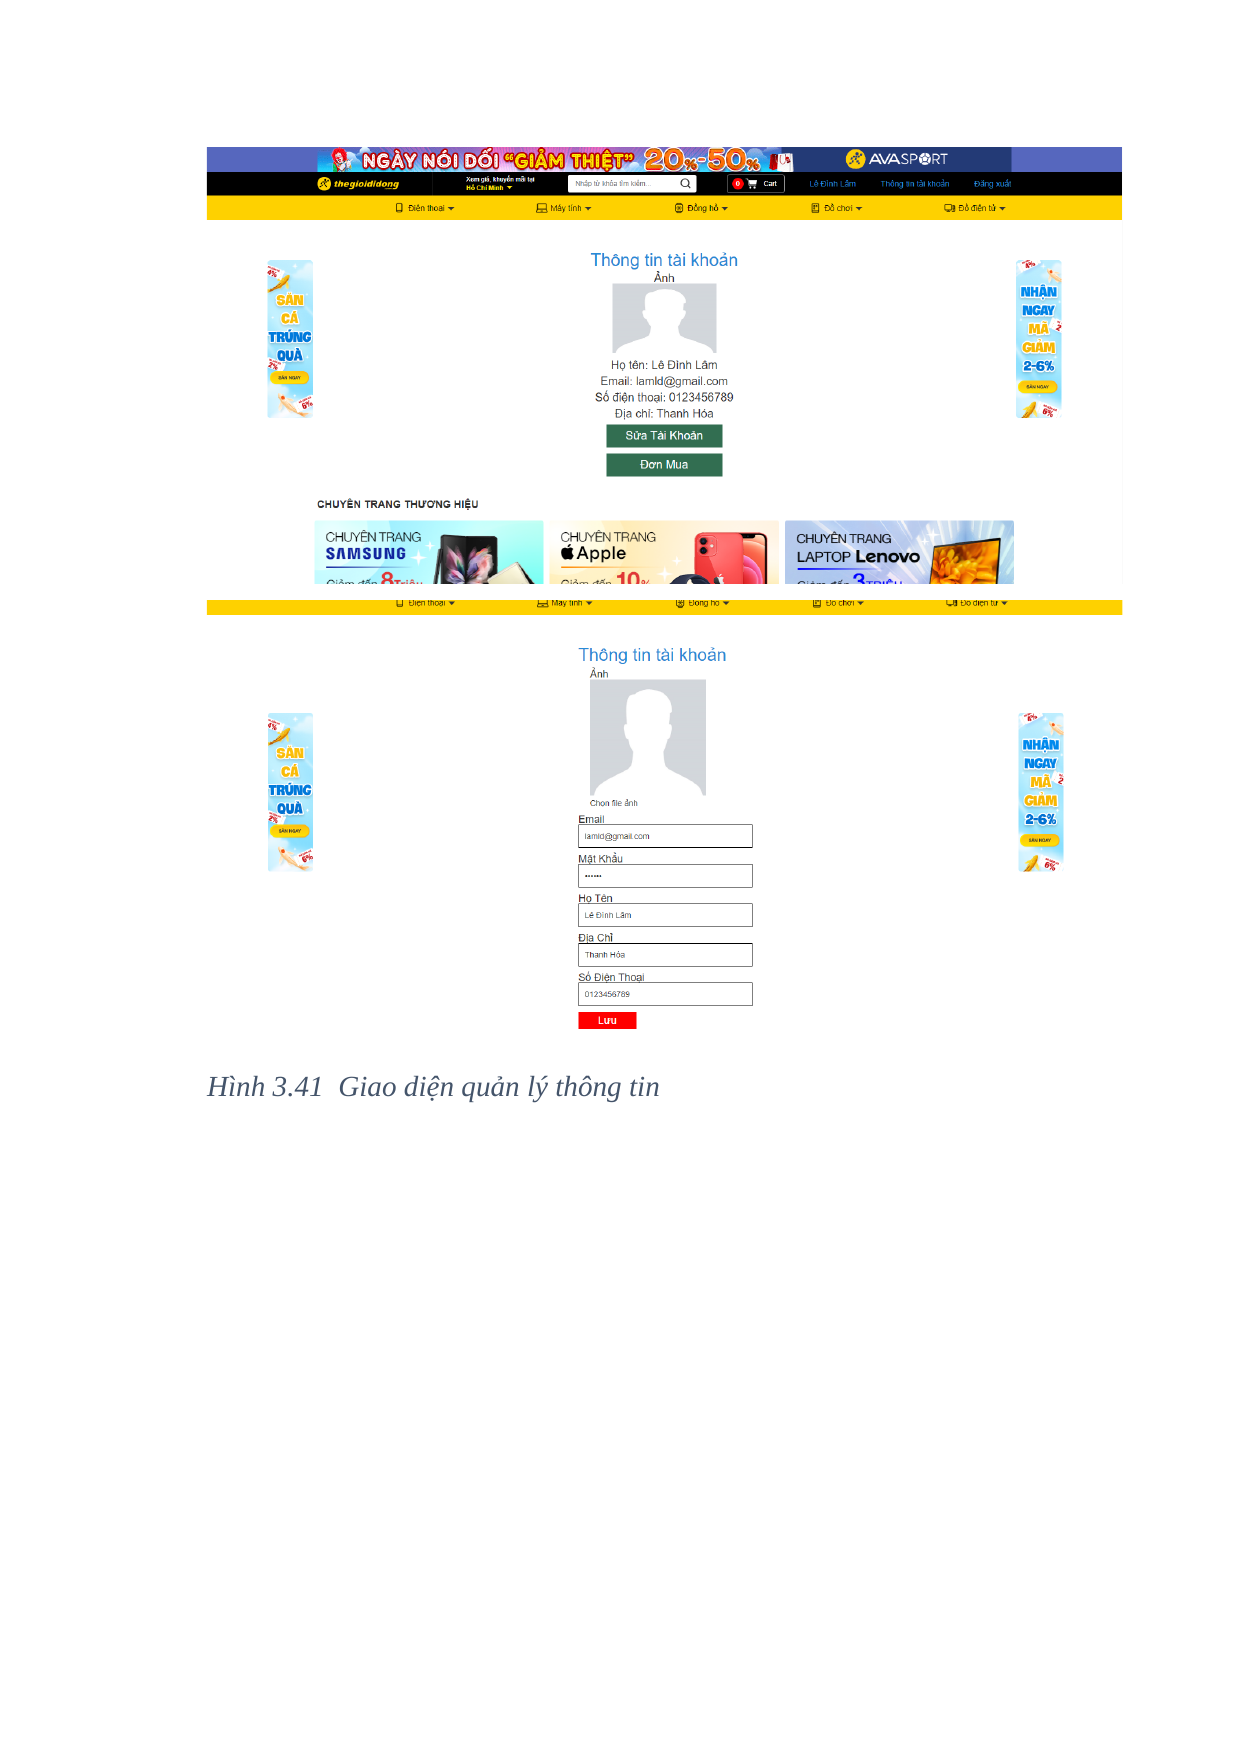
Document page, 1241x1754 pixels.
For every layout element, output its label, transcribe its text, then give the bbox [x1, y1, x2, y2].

picture [206, 147, 1123, 584]
picture [206, 600, 1123, 1037]
text Hình 3.9 Giao diện quản lý thông tin [207, 1069, 1122, 1103]
